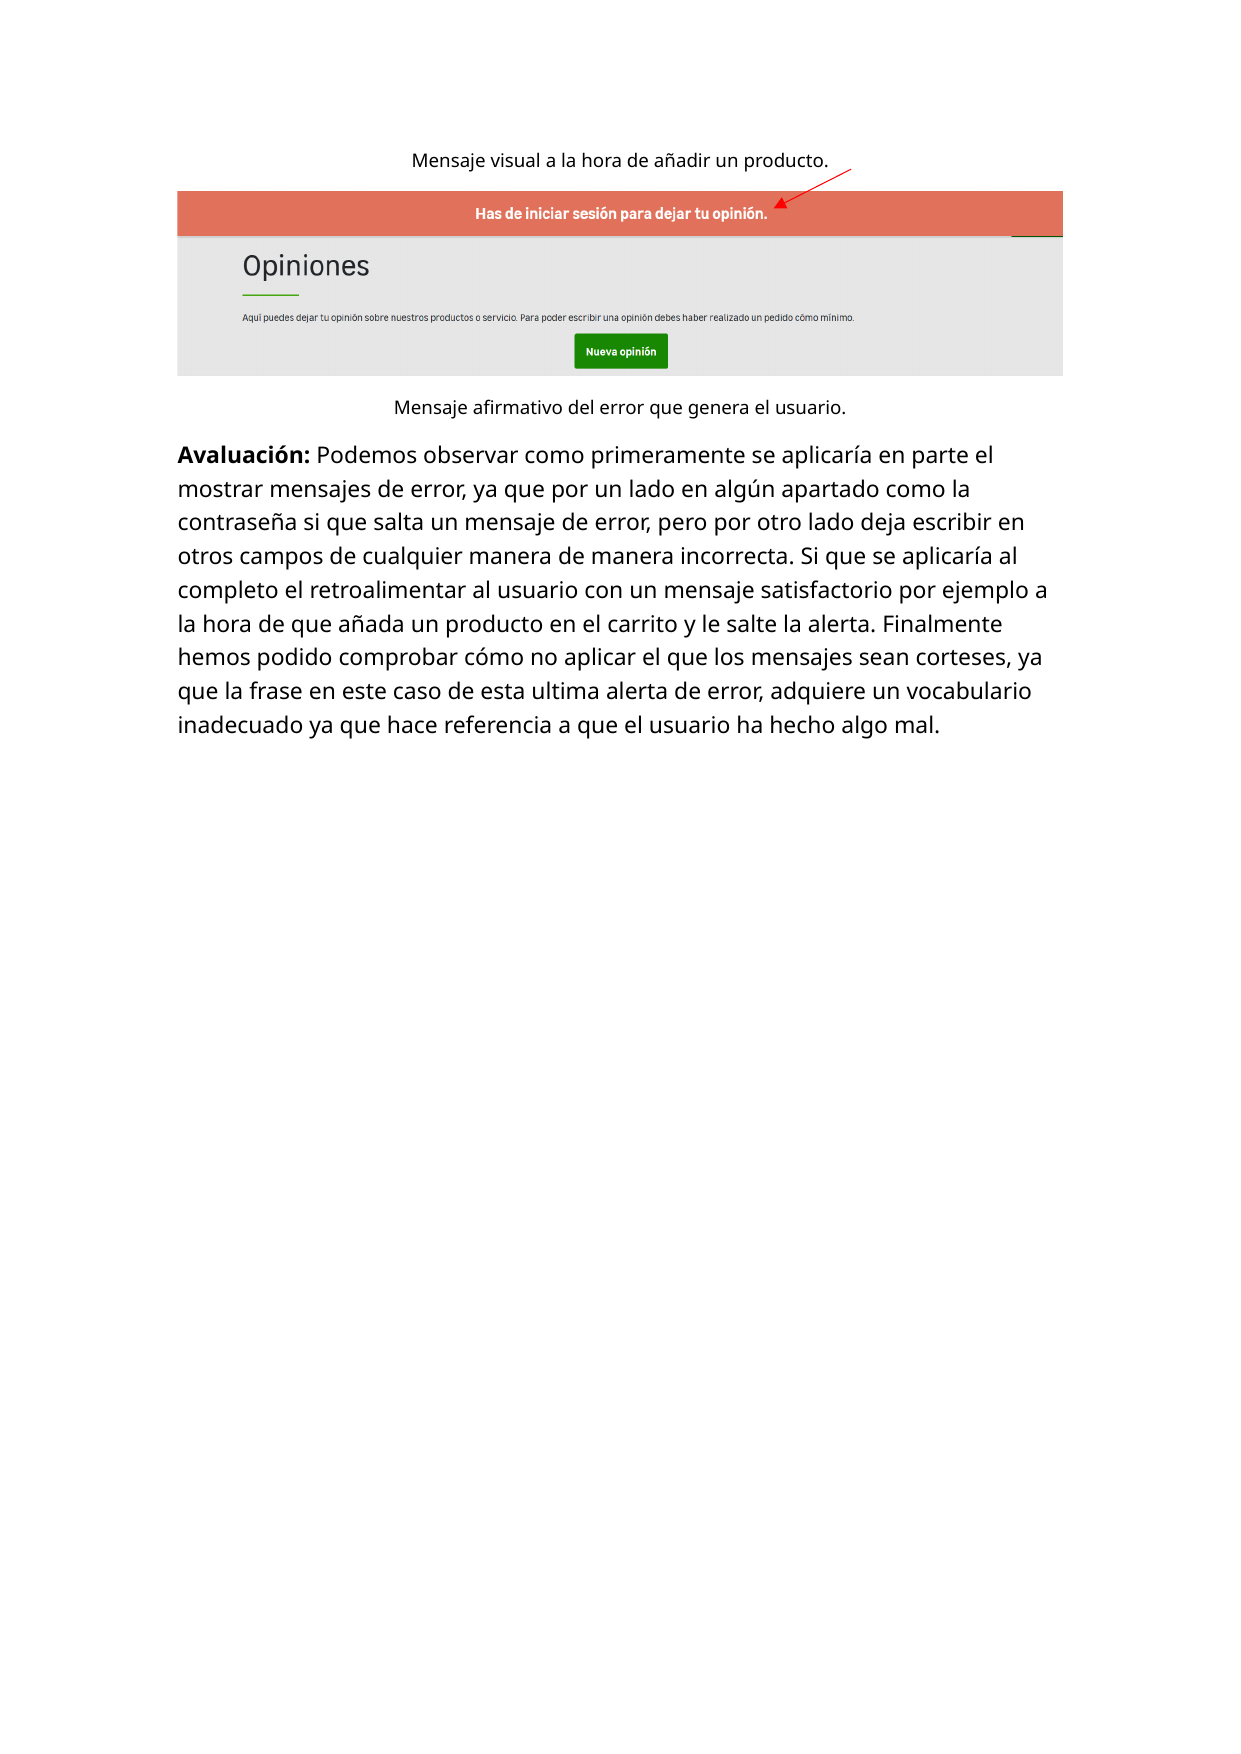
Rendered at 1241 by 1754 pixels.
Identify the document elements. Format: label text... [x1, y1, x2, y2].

picture [177, 191, 1063, 376]
text Mensaje visual a la hora de añadir un producto. [177, 148, 1063, 173]
text Avaluación: Podemos observar como primeramente se aplicaría en parte el mostrar mensajes de error, ya que por un lado en algún apartado como la contraseña si que salta un mensaje de error, pero por otro lado deja escribir en otros campos de cualquier manera de manera incorrecta. Si que se aplicaría al completo el retroalimentar al usuario con un mensaje satisfactorio por ejemplo a la hora de que añada un producto en el carrito y le salte la alerta. Finalmente hemos podido comprobar cómo no aplicar el que los mensajes sean corteses, ya que la frase en este caso de esta ultima alerta de error, adquiere un vocabulario inadecuado ya que hace referencia a que el usuario ha hecho algo mal. [177, 439, 1063, 740]
text Mensaje afirmativo del error que genera el usuario. [177, 394, 1063, 420]
